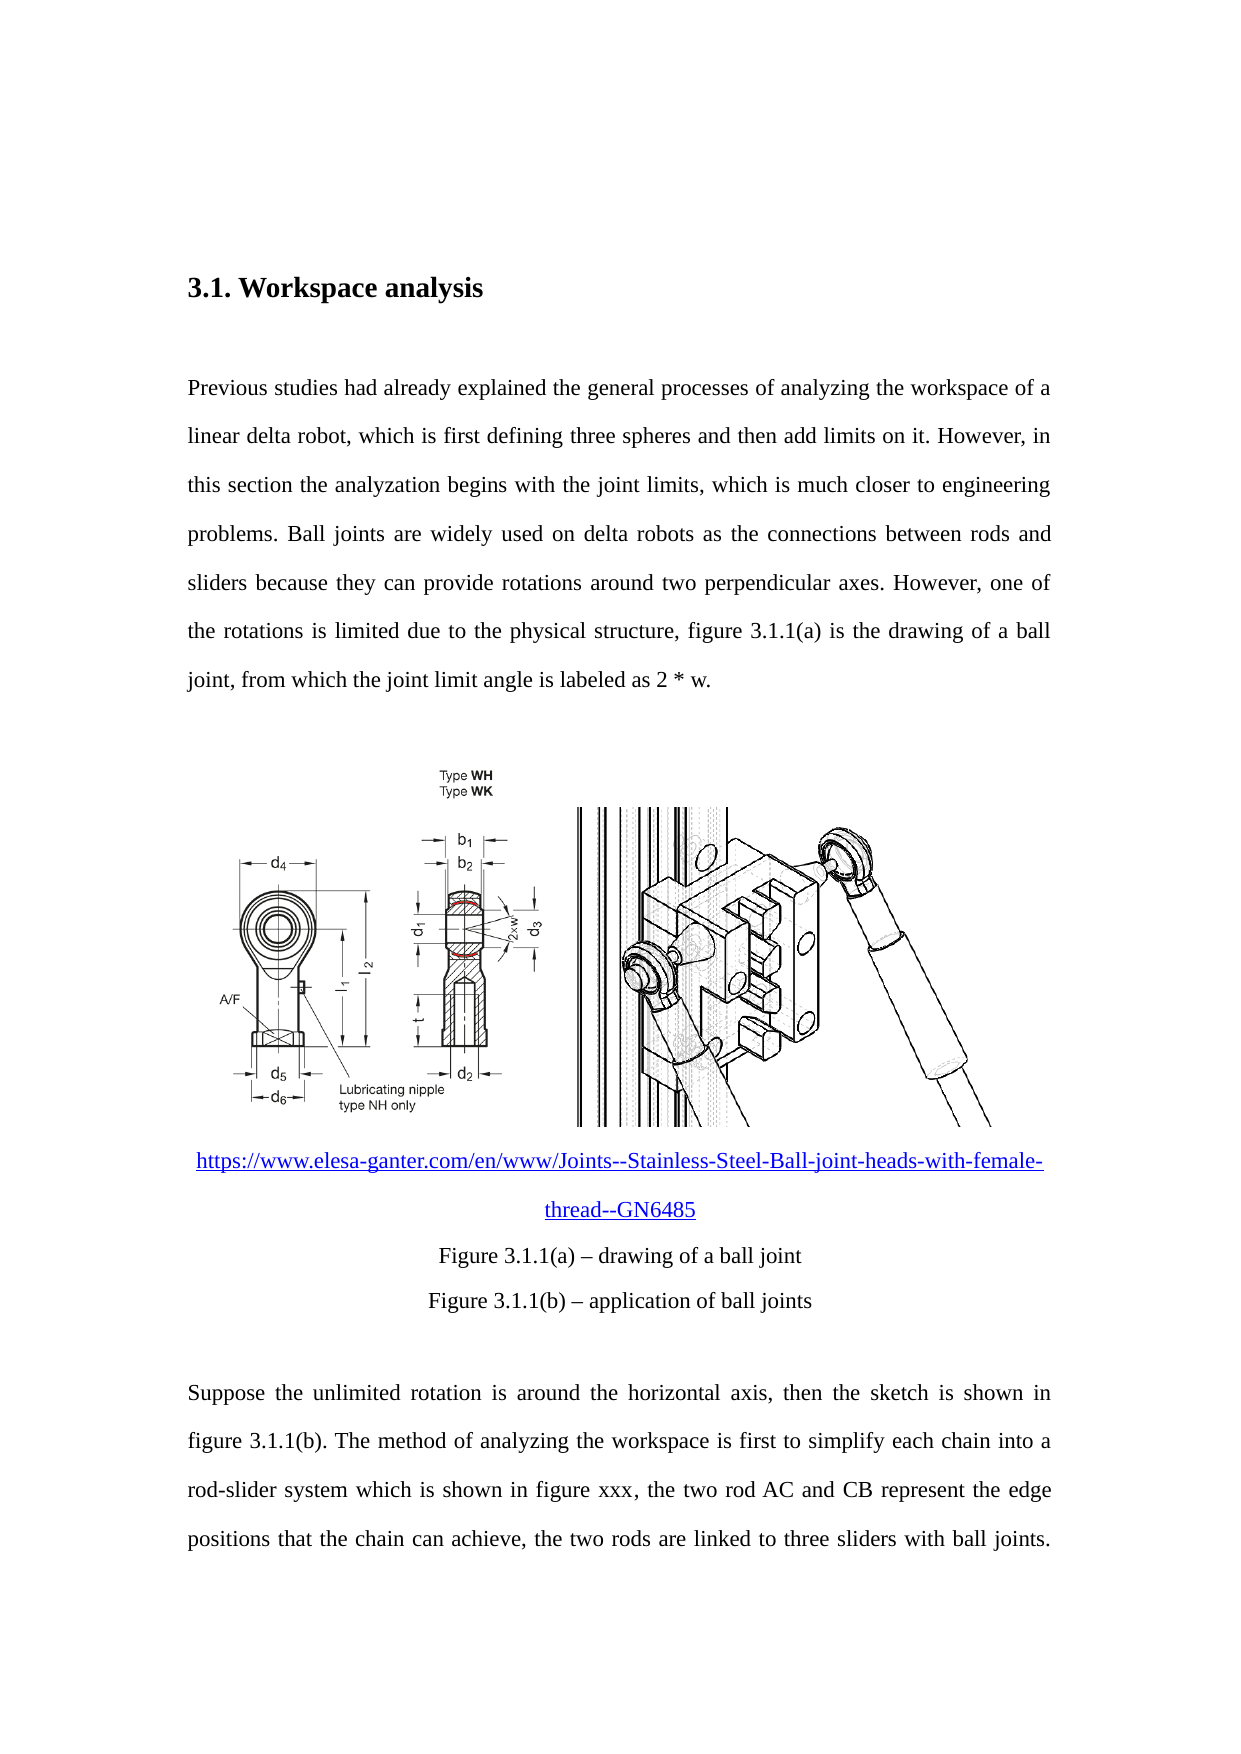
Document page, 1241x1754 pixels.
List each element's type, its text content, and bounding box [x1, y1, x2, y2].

text https://www.elesa-ganter.com/en/www/Joints--Stainless-Steel-Ball-joint-heads-with-female-thread--GN6485 [187, 1144, 1053, 1226]
picture [215, 713, 1026, 1127]
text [187, 1376, 1053, 1554]
text Figure 3.1.1(a) – drawing of a ball joint [187, 1239, 1053, 1271]
text Figure 3.1.1(b) – application of ball joints [187, 1284, 1053, 1317]
text Previous studies had already explained the general processes of analyzing the workspace of a linear delta robot, which is first defining three spheres and then add limits on it. However, in this section the analyzation begins with the joint limits, which is much closer to engineering problems. Ball joints are widely used on delta robots as the connections between rods and sliders because they can provide rotations around two perpendicular axes. However, one of the rotations is limited due to the physical structure, figure 3.1.1(a) is the drawing of a ball joint, from which the joint limit angle is labeled as 2 * w. [187, 371, 1053, 696]
subtitle 3.1. Workspace analysis [187, 254, 1053, 319]
